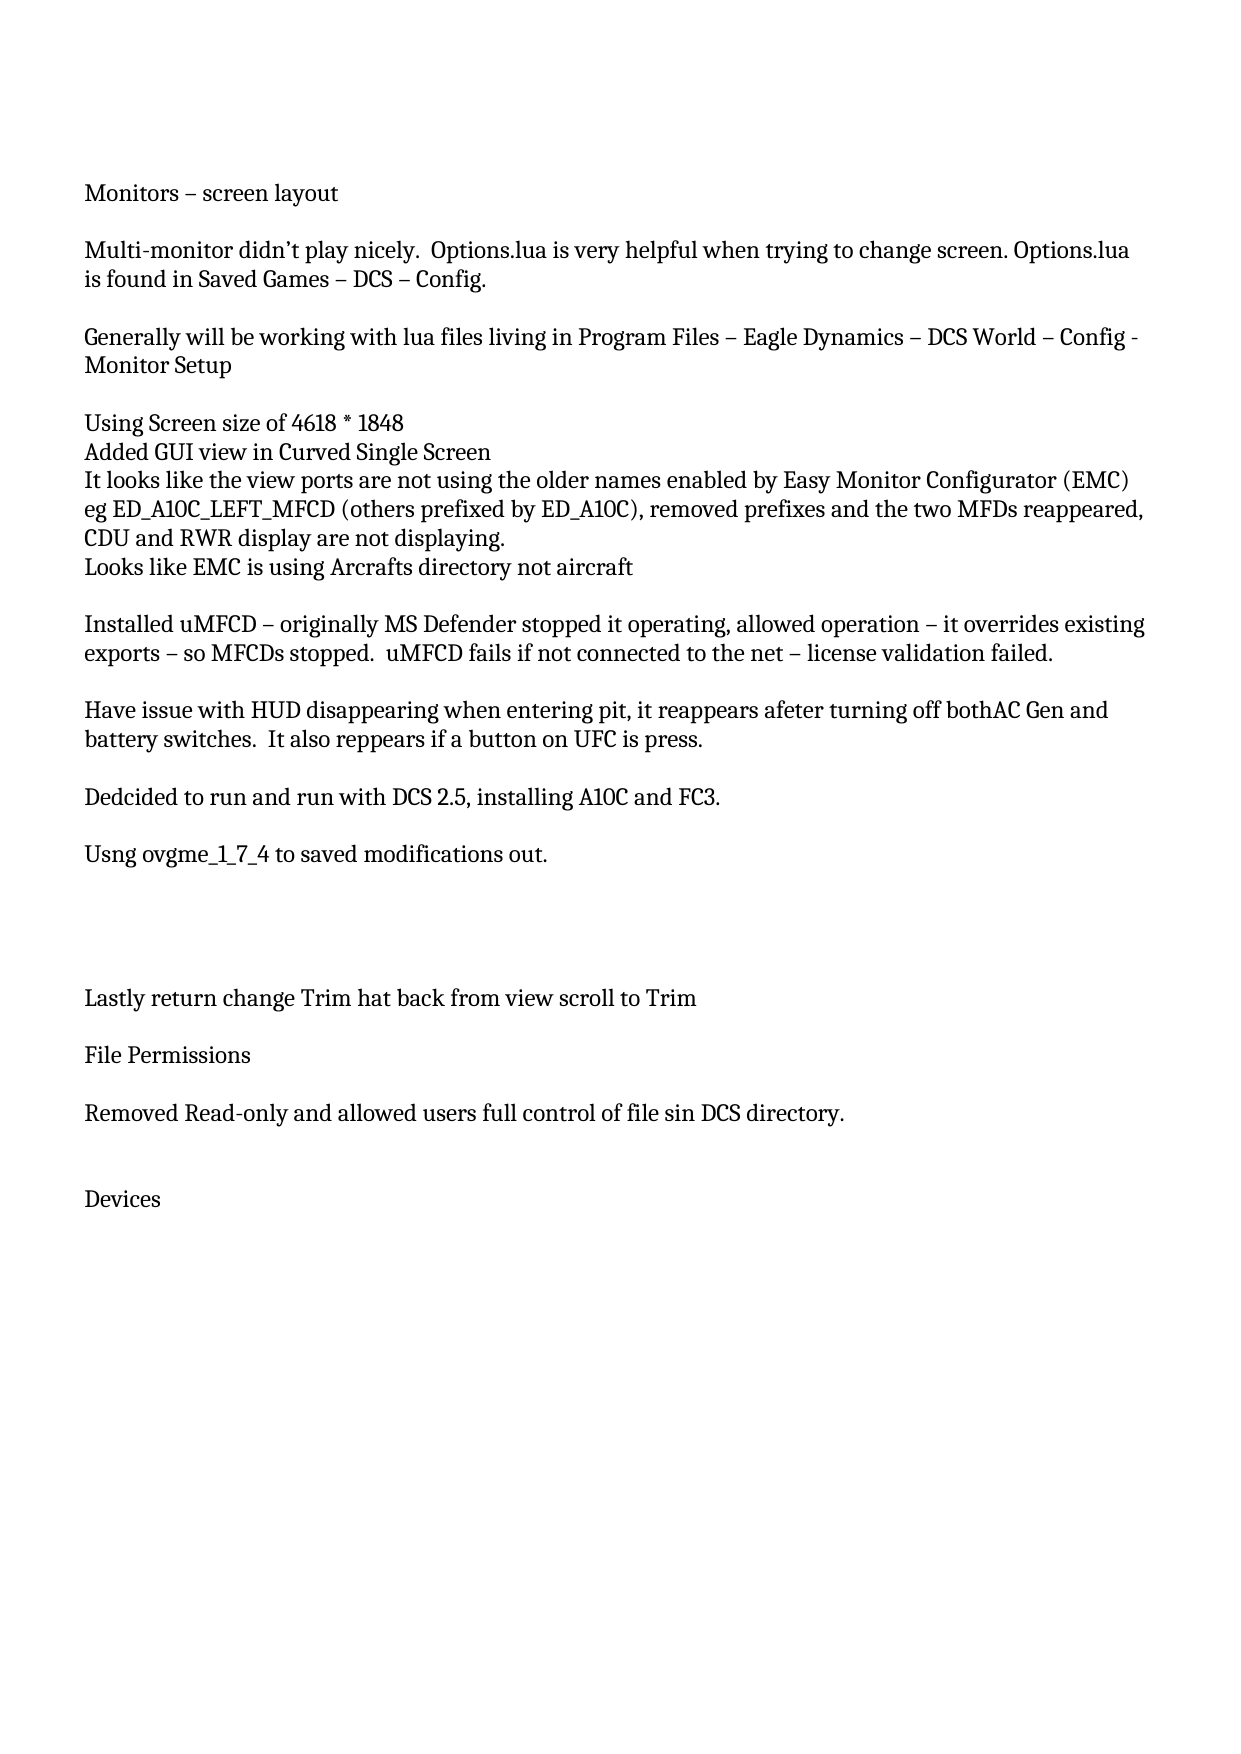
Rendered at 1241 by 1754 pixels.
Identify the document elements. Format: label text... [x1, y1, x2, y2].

text Added GUI view in Curved Single Screen [84, 437, 1148, 466]
text Usng ovgme_1_7_4 to saved modifications out. [84, 840, 1148, 869]
text Looks like EMC is using Arcrafts directory not aircraft [84, 552, 1148, 581]
text Multi-monitor didn’t play nicely. Options.lua is very helpful when trying to change screen. Options.lua is found in Saved Games – DCS – Config. [84, 236, 1148, 294]
text File Permissions [84, 1041, 1148, 1070]
text Installed uMFCD – originally MS Defender stopped it operating, allowed operation – it overrides existing exports – so MFCDs stopped. uMFCD fails if not connected to the net – license validation failed. [84, 610, 1148, 667]
text Monitors – screen layout [84, 179, 1148, 207]
text Generally will be working with lua files living in Program Files – Eagle Dynamics – DCS World – Config -Monitor Setup [84, 322, 1148, 380]
text Have issue with HUD disappearing when entering pit, it reappears afeter turning off bothAC Gen and battery switches. It also reppears if a button on UFC is press. [84, 696, 1148, 754]
text Lastly return change Trim hat back from view scroll to Trim [84, 984, 1148, 1012]
text Dedcided to run and run with DCS 2.5, installing A10C and FC3. [84, 782, 1148, 811]
text It looks like the view ports are not using the older names enabled by Easy Monitor Configurator (EMC) eg ED_A10C_LEFT_MFCD (others prefixed by ED_A10C), removed prefixes and the two MFDs reappeared, CDU and RWR display are not displaying. [84, 466, 1148, 552]
text Removed Read-only and allowed users full control of file sin DCS directory. [84, 1099, 1148, 1127]
text Devices [84, 1185, 1148, 1214]
text Using Screen size of 4618 * 1848 [84, 409, 1148, 437]
